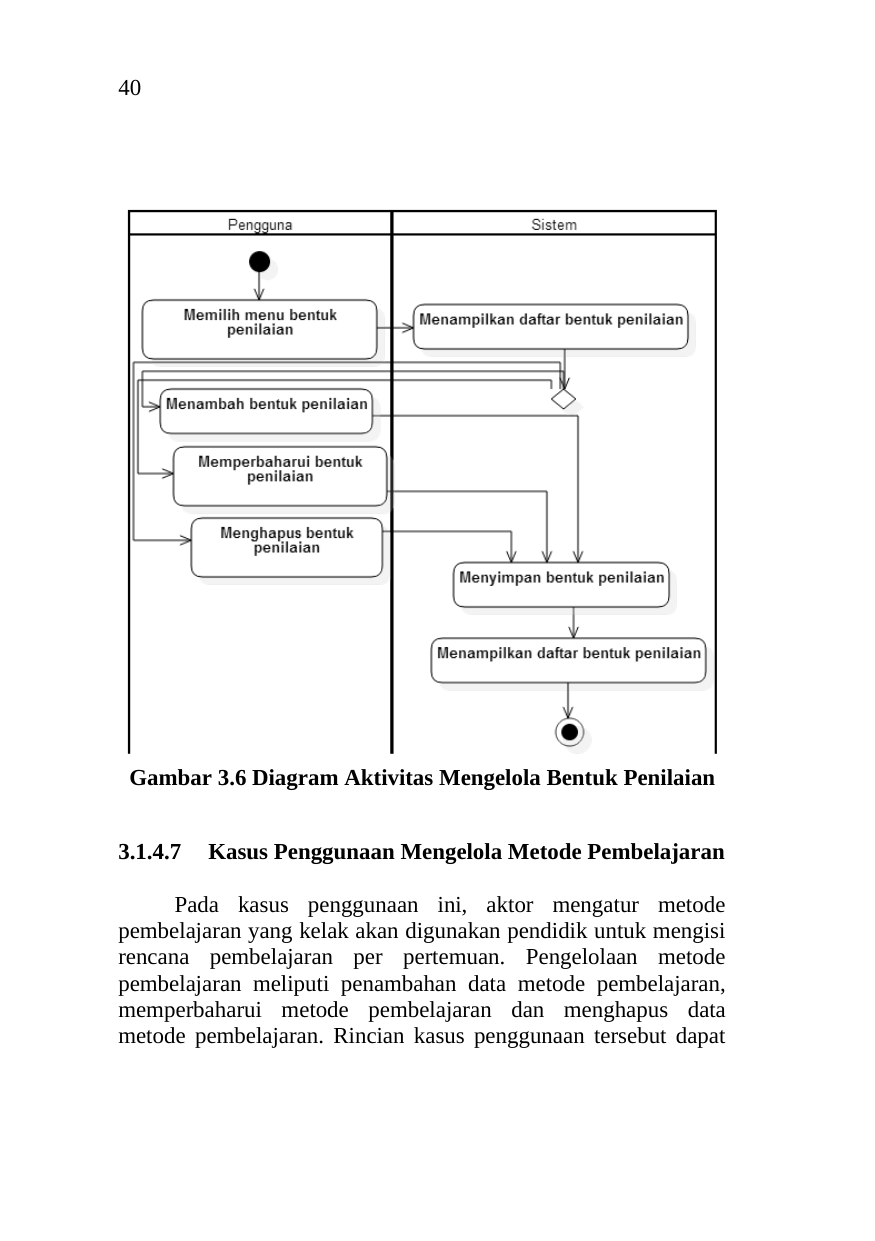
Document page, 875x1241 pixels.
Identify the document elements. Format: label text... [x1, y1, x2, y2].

subtitle Kasus Penggunaan Mengelola Metode Pembelajaran [118, 838, 726, 864]
picture [118, 200, 727, 765]
